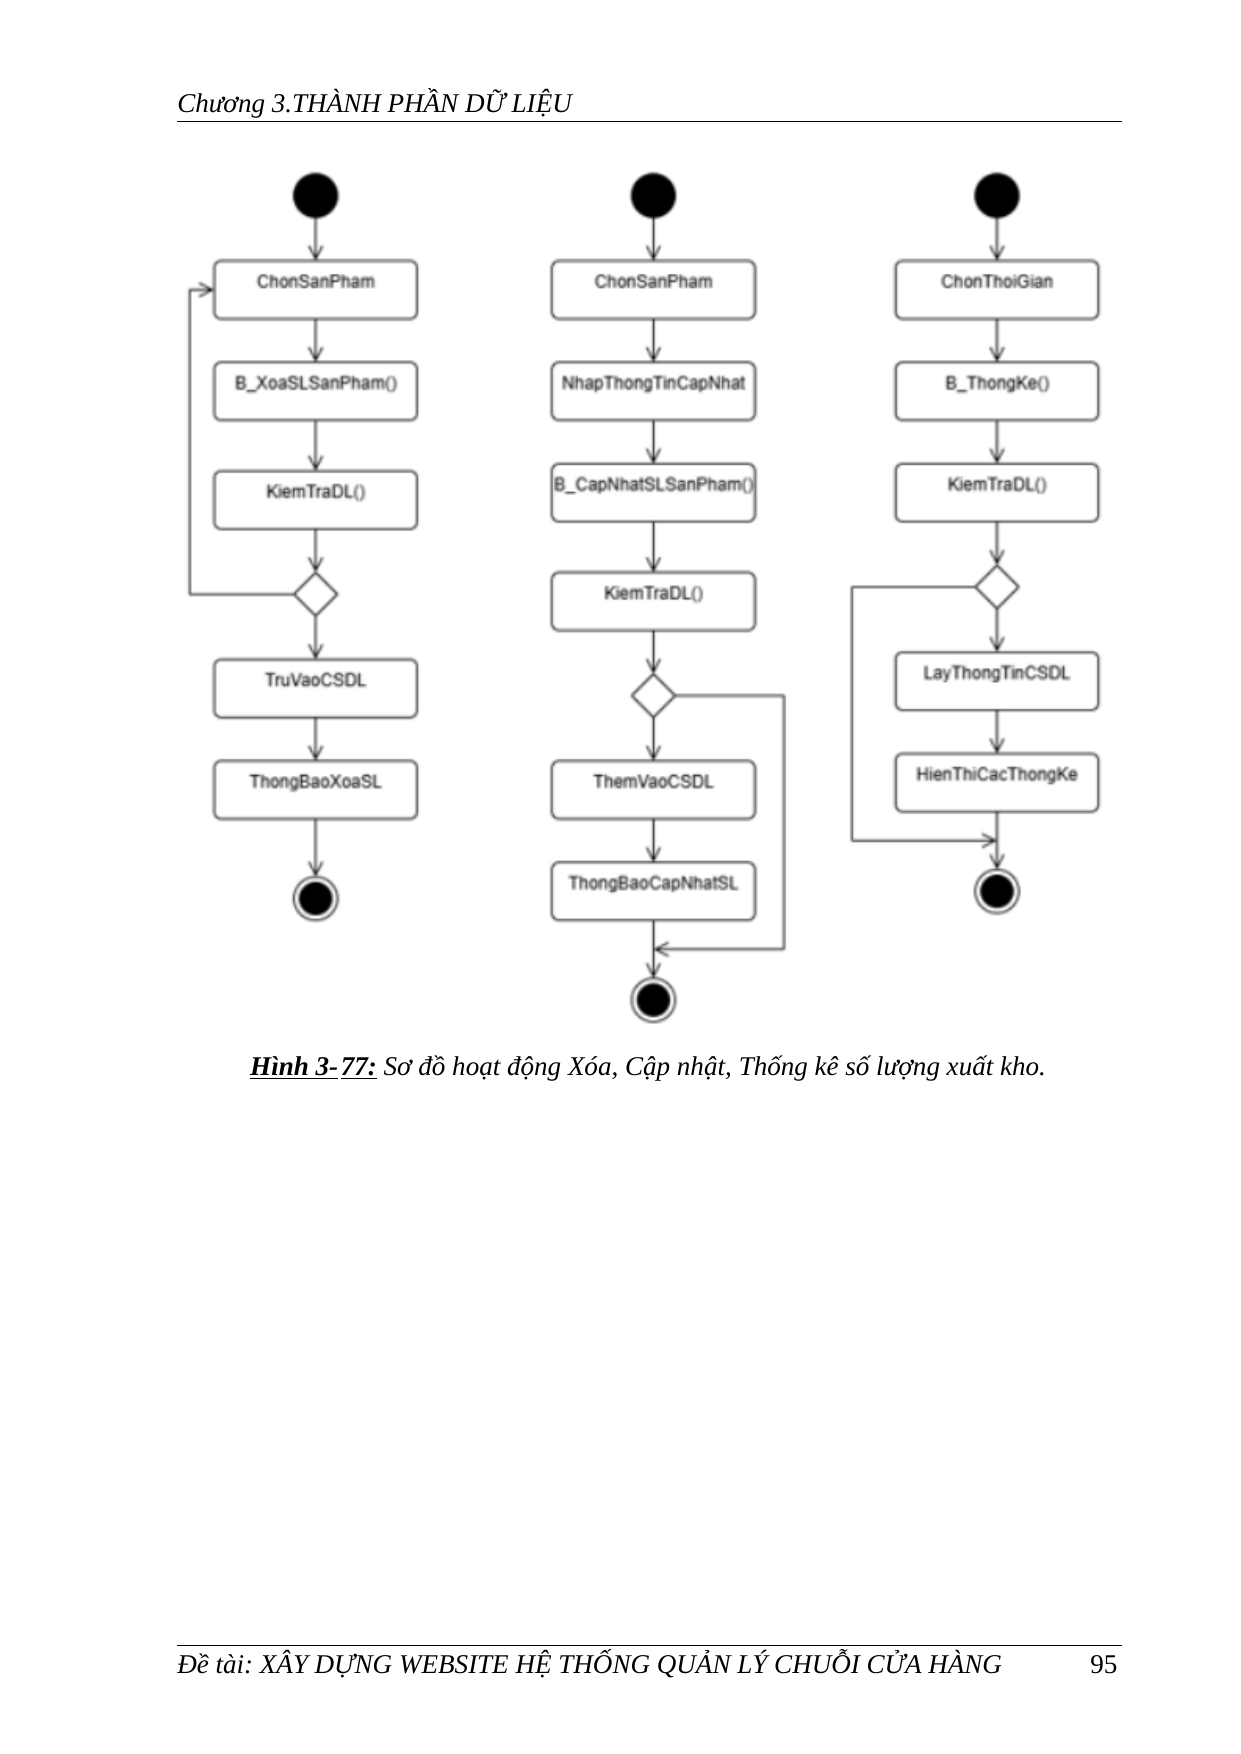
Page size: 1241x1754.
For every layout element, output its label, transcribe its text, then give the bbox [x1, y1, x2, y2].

picture [177, 165, 1110, 1030]
